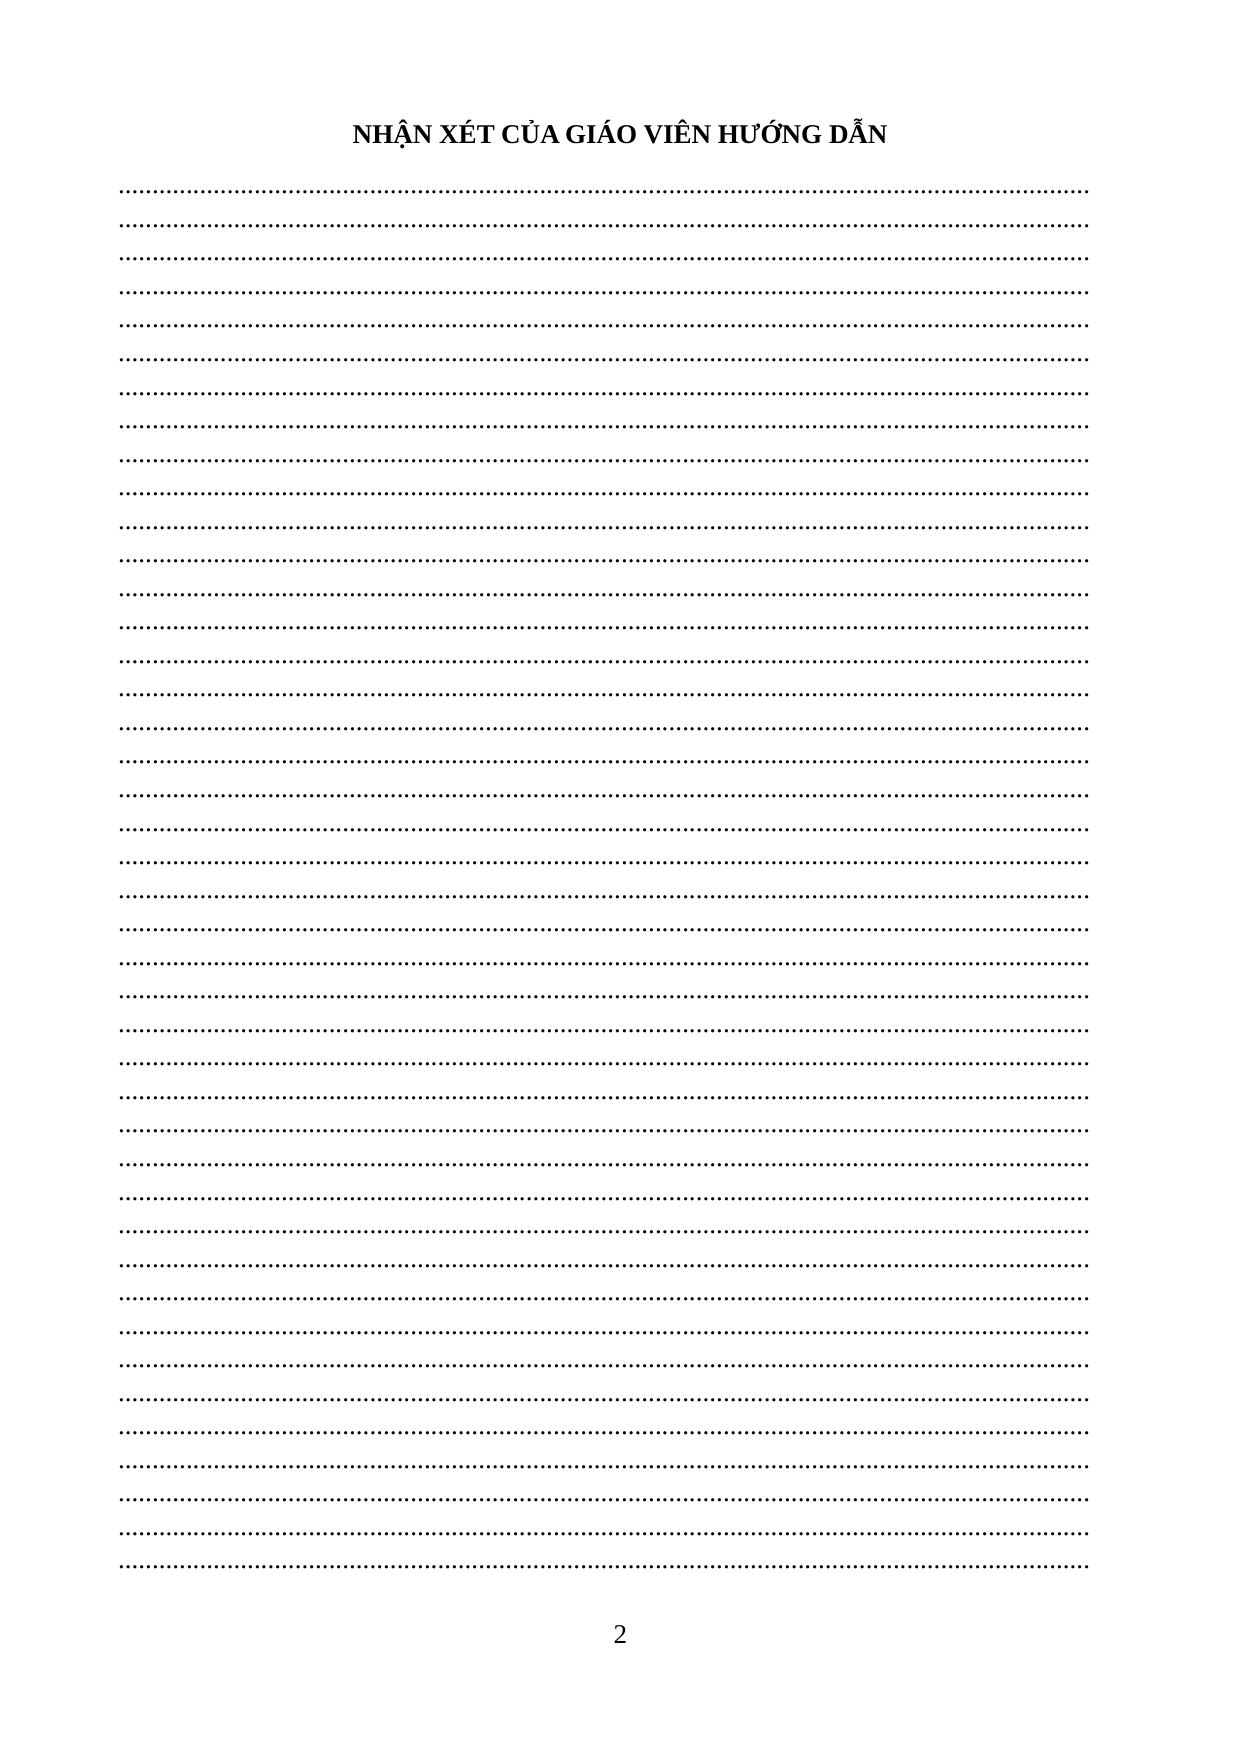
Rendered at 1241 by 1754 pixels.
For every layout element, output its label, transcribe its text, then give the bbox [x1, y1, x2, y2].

text NHẬN XÉT CỦA GIÁO VIÊN HƯỚNG DẪN [118, 118, 1122, 149]
